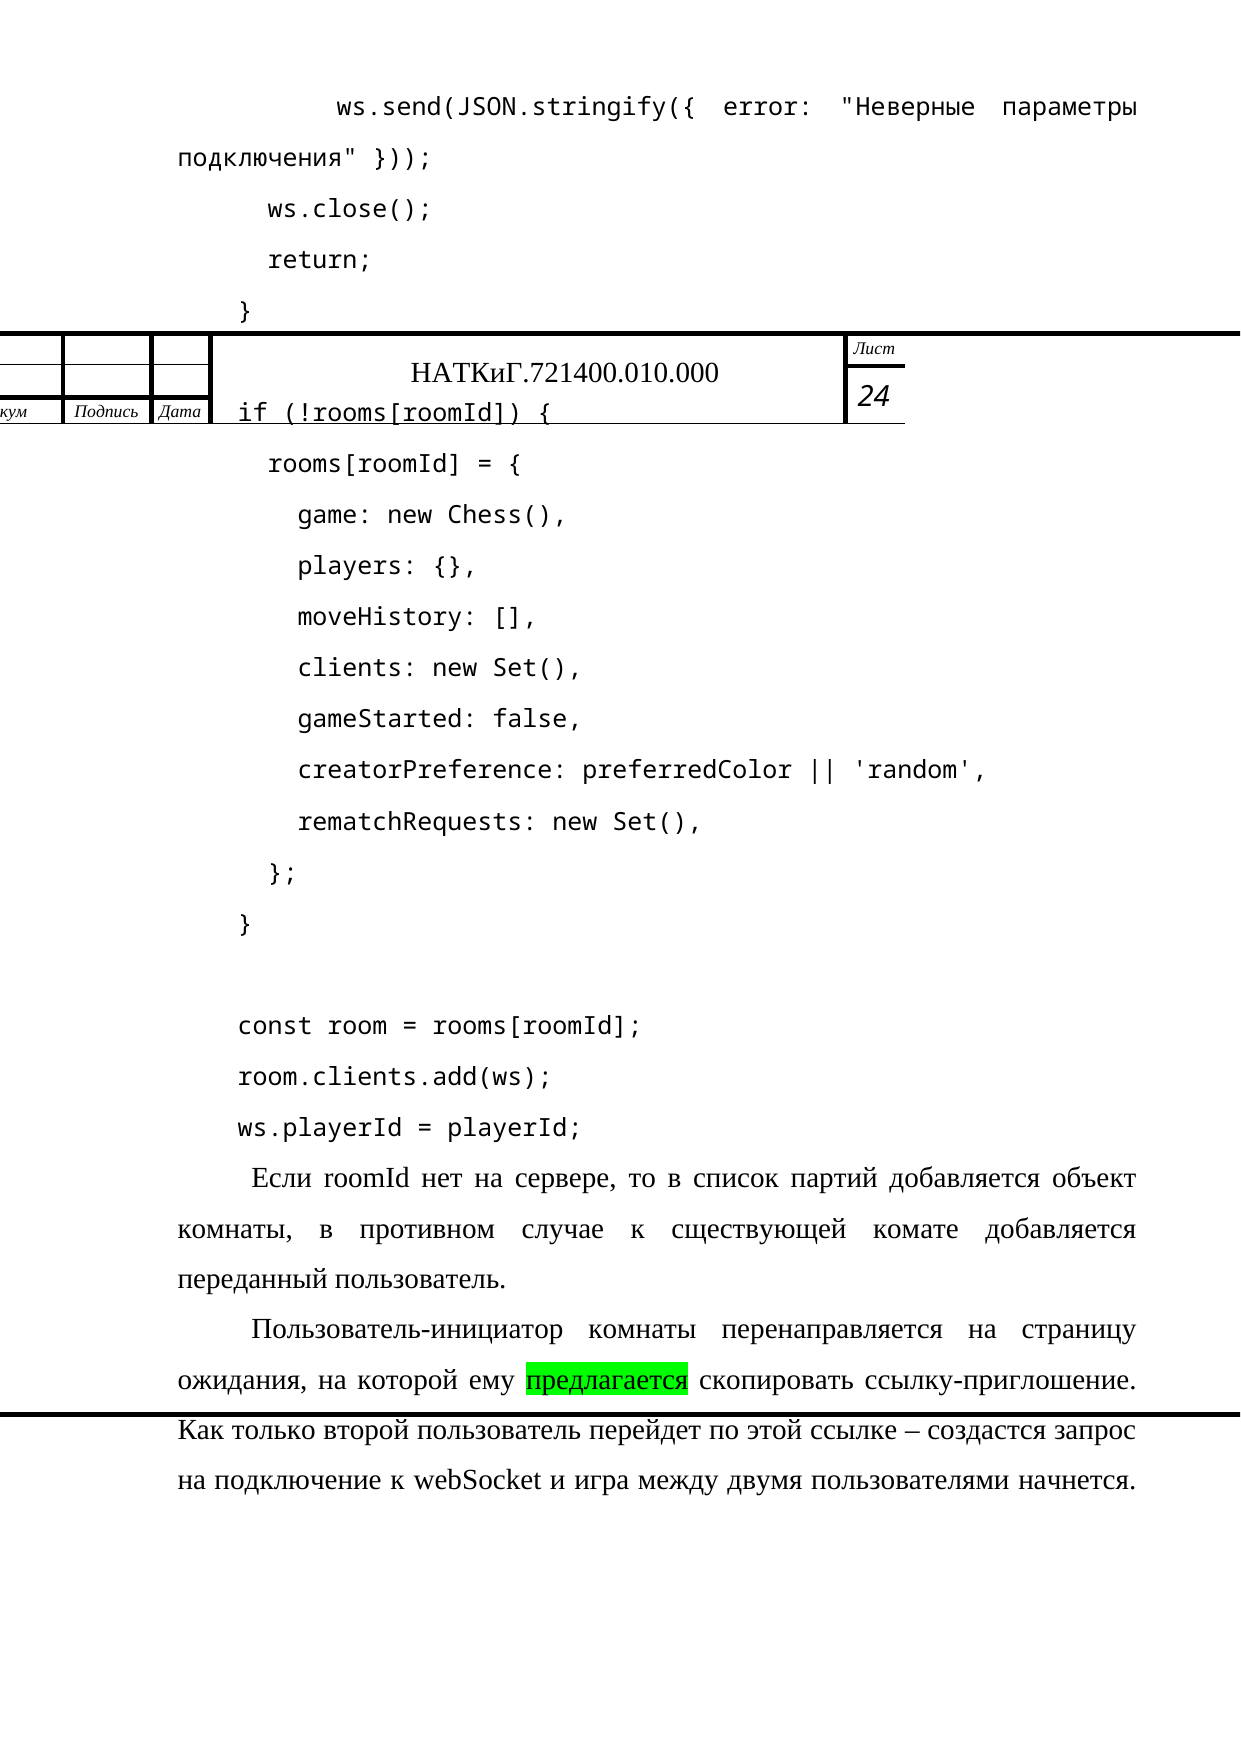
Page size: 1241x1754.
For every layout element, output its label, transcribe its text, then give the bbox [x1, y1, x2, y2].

text room.clients.add(ws); [177, 1058, 1137, 1092]
text clients: new Set(), [177, 650, 1137, 684]
text gameStarted: false, [177, 701, 1137, 735]
text const room = rooms[roomId]; [177, 1007, 1137, 1041]
text } [177, 293, 1137, 327]
text }; [177, 854, 1137, 888]
text ws.send(JSON.stringify({ error: "Неверные параметры подключения" })); [177, 89, 1137, 174]
text ws.close(); [177, 191, 1137, 225]
text ws.playerId = playerId; [177, 1109, 1137, 1143]
text moveHistory: [], [177, 599, 1137, 633]
text creatorPreference: preferredColor || 'random', [177, 752, 1137, 786]
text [177, 1311, 1137, 1496]
text } [177, 905, 1137, 939]
text rematchRequests: new Set(), [177, 803, 1137, 837]
text return; [177, 242, 1137, 276]
text Если roomId нет на сервере, то в список партий добавляется объект комнаты, в противном случае к сществующей комате добавляется переданный пользователь. [177, 1161, 1137, 1295]
text rooms[roomId] = { [177, 446, 1137, 480]
text players: {}, [177, 548, 1137, 582]
text game: new Chess(), [177, 497, 1137, 531]
text if (!rooms[roomId]) { [177, 395, 1137, 429]
